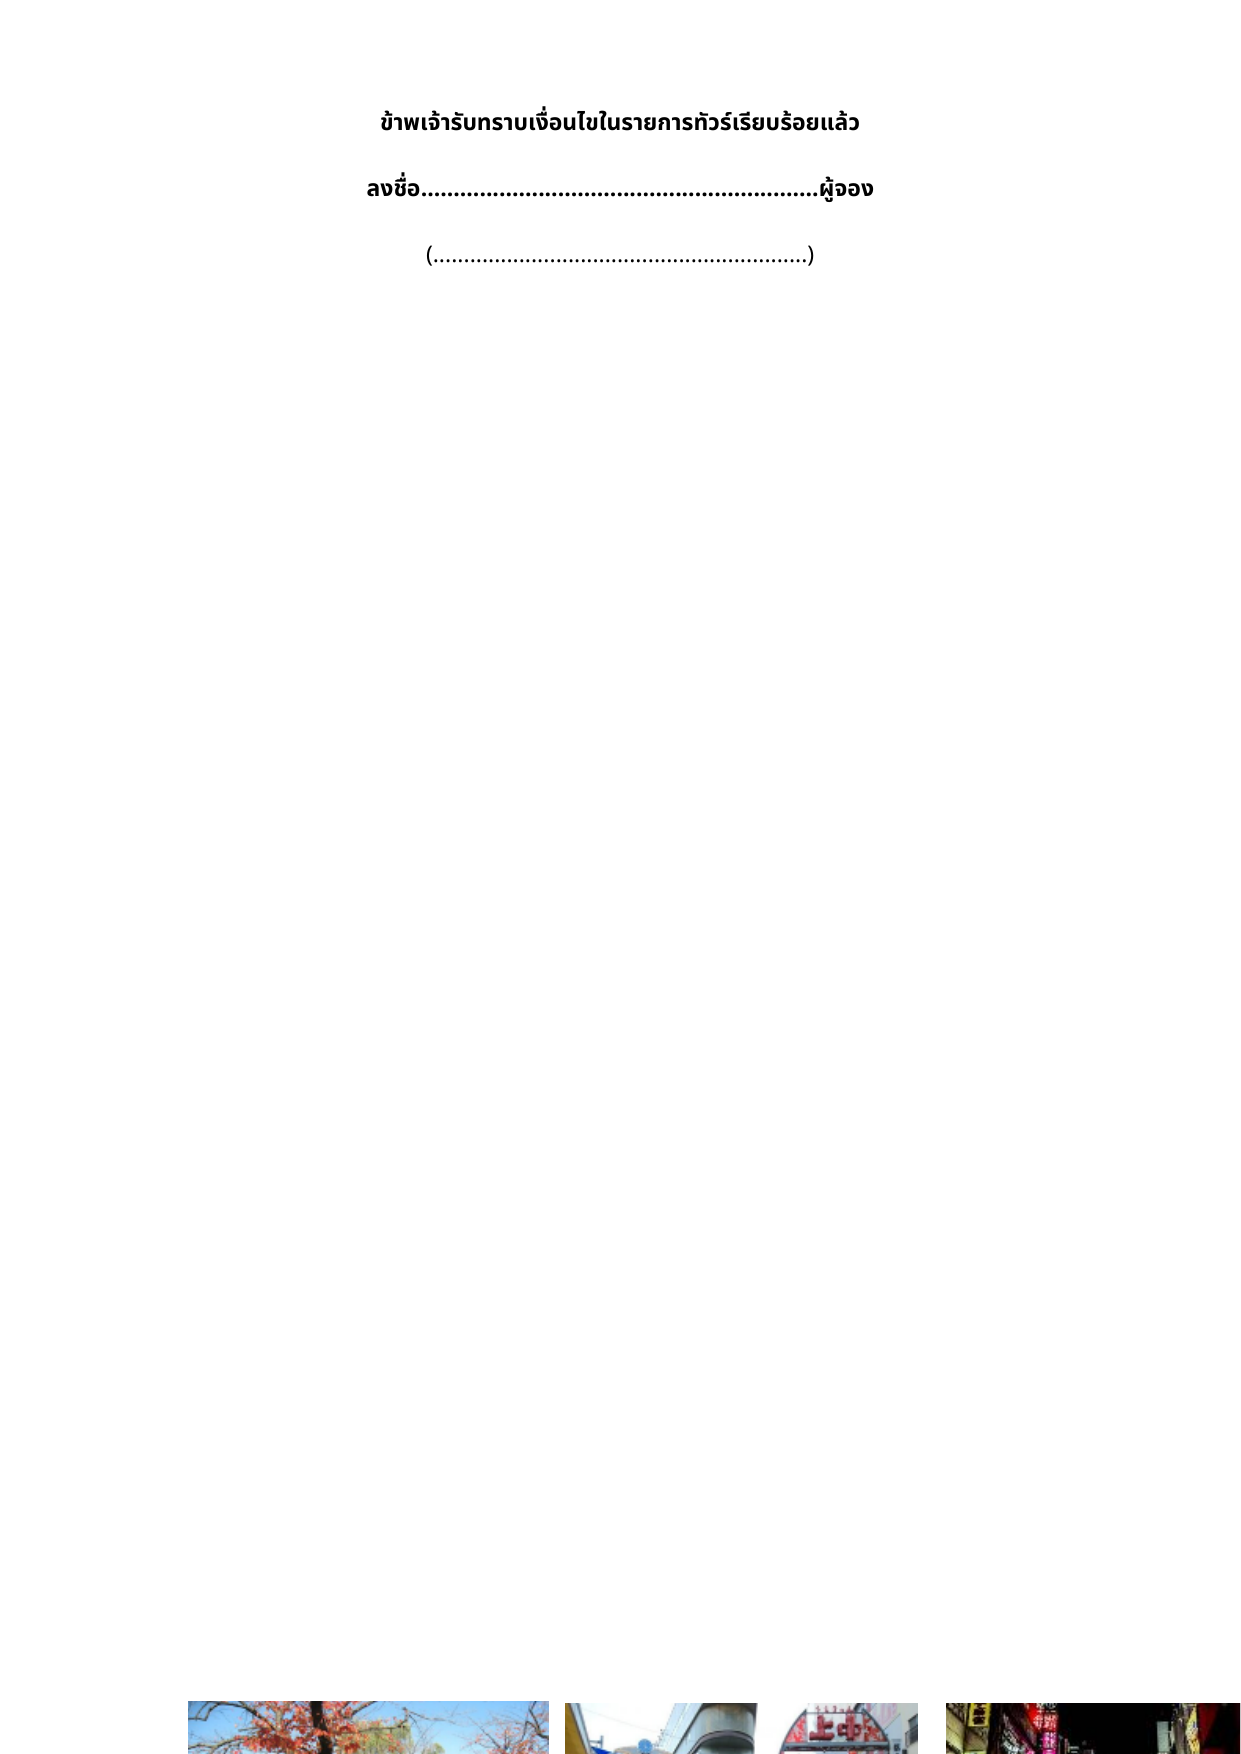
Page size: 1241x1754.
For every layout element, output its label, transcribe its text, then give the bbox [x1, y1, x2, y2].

picture [565, 1703, 918, 1754]
text ลงชื่อ.............................................................ผู้จอง [75, 172, 1165, 207]
text (.............................................................) [75, 238, 1165, 269]
text ข้าพเจ้ารับทราบเงื่อนไขในรายการทัวร์เรียบร้อยแล้ว [75, 106, 1165, 141]
picture [946, 1703, 1241, 1754]
picture [188, 1701, 549, 1754]
